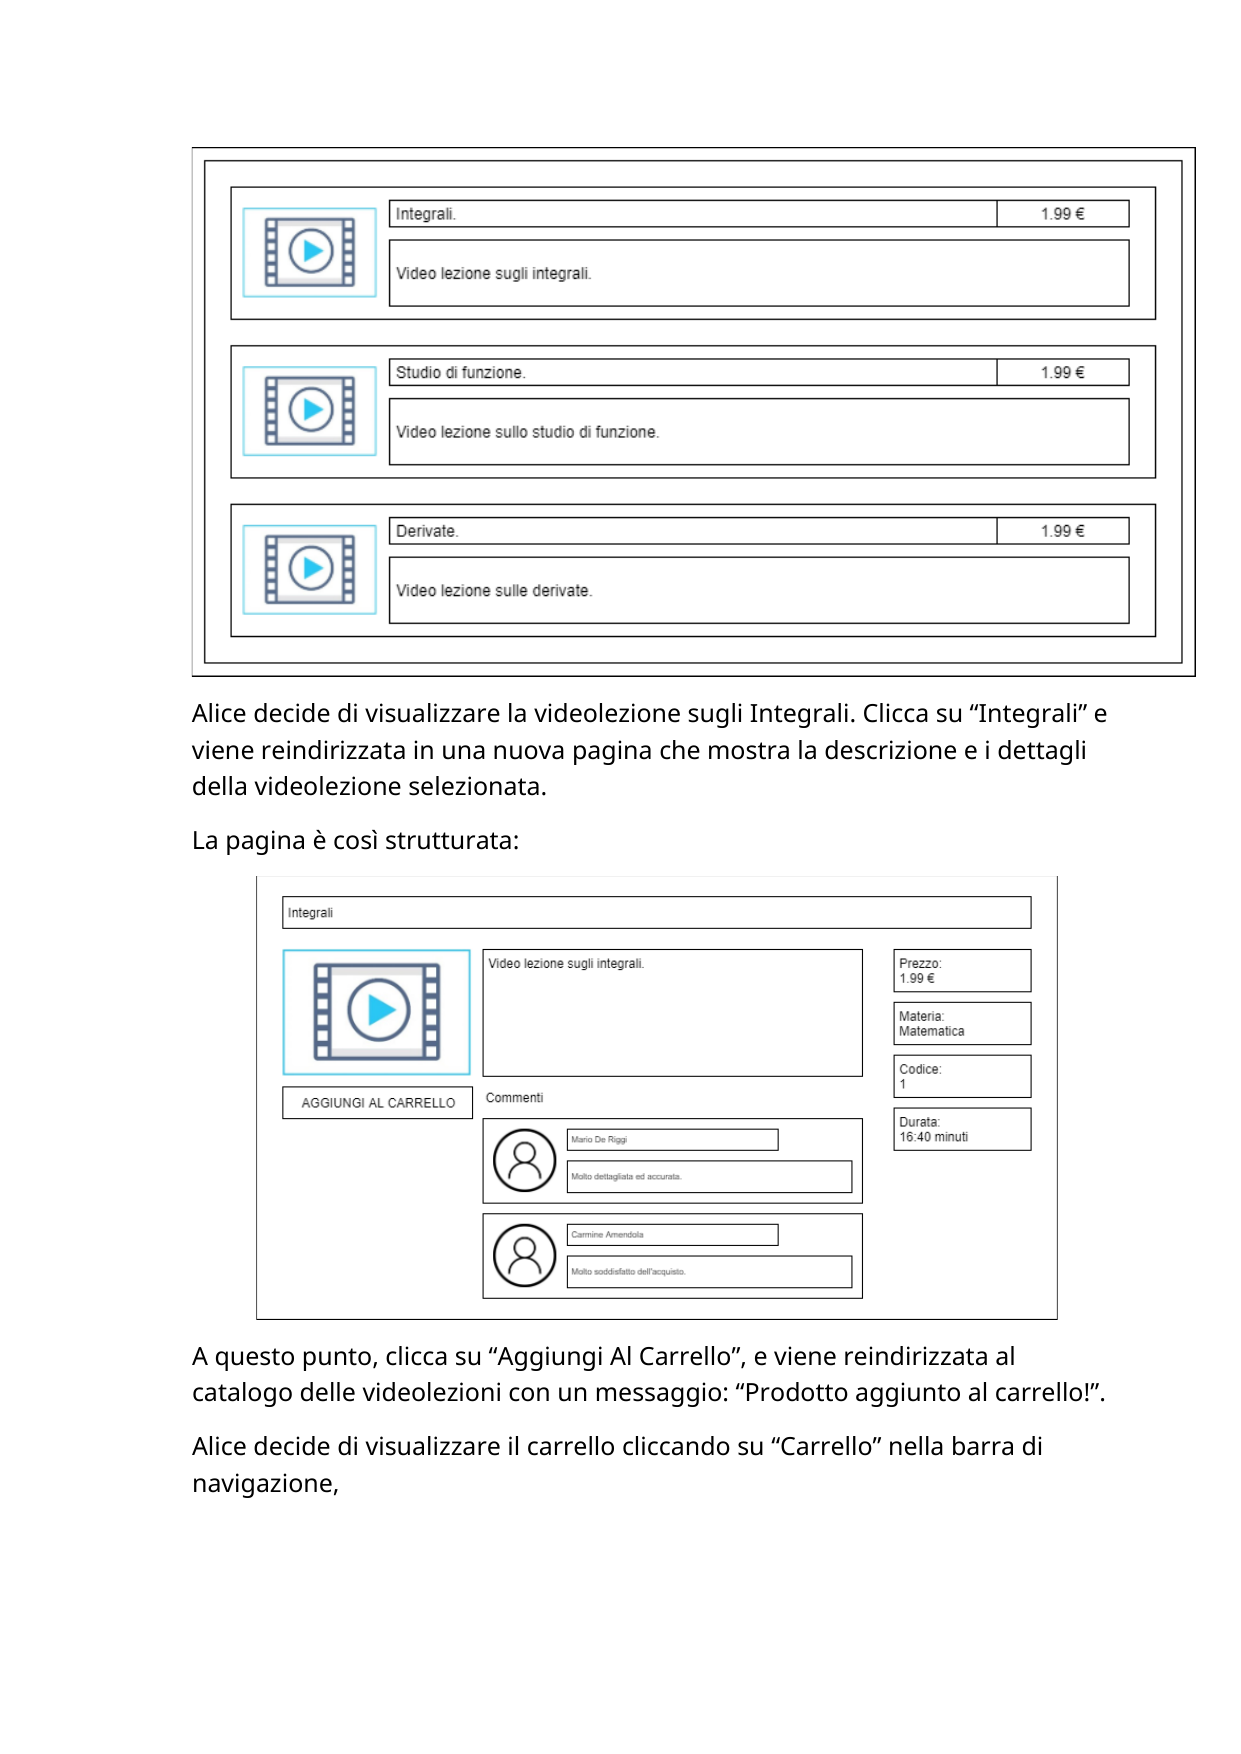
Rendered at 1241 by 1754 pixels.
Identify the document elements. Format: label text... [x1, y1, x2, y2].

text Alice decide di visualizzare la videolezione sugli Integrali. Clicca su “Integrali” e viene reindirizzata in una nuova pagina che mostra la descrizione e i dettagli della videolezione selezionata. [192, 696, 1122, 803]
text La pagina è così strutturata: [192, 822, 1122, 857]
picture [256, 876, 1058, 1320]
text Alice decide di visualizzare il carrello cliccando su “Carrello” nella barra di navigazione, [192, 1428, 1122, 1499]
text A questo punto, clicca su “Aggiungi Al Carrello”, e viene reindirizzata al catalogo delle videolezioni con un messaggio: “Prodotto aggiunto al carrello!”. [192, 1338, 1122, 1409]
picture [191, 147, 1196, 677]
